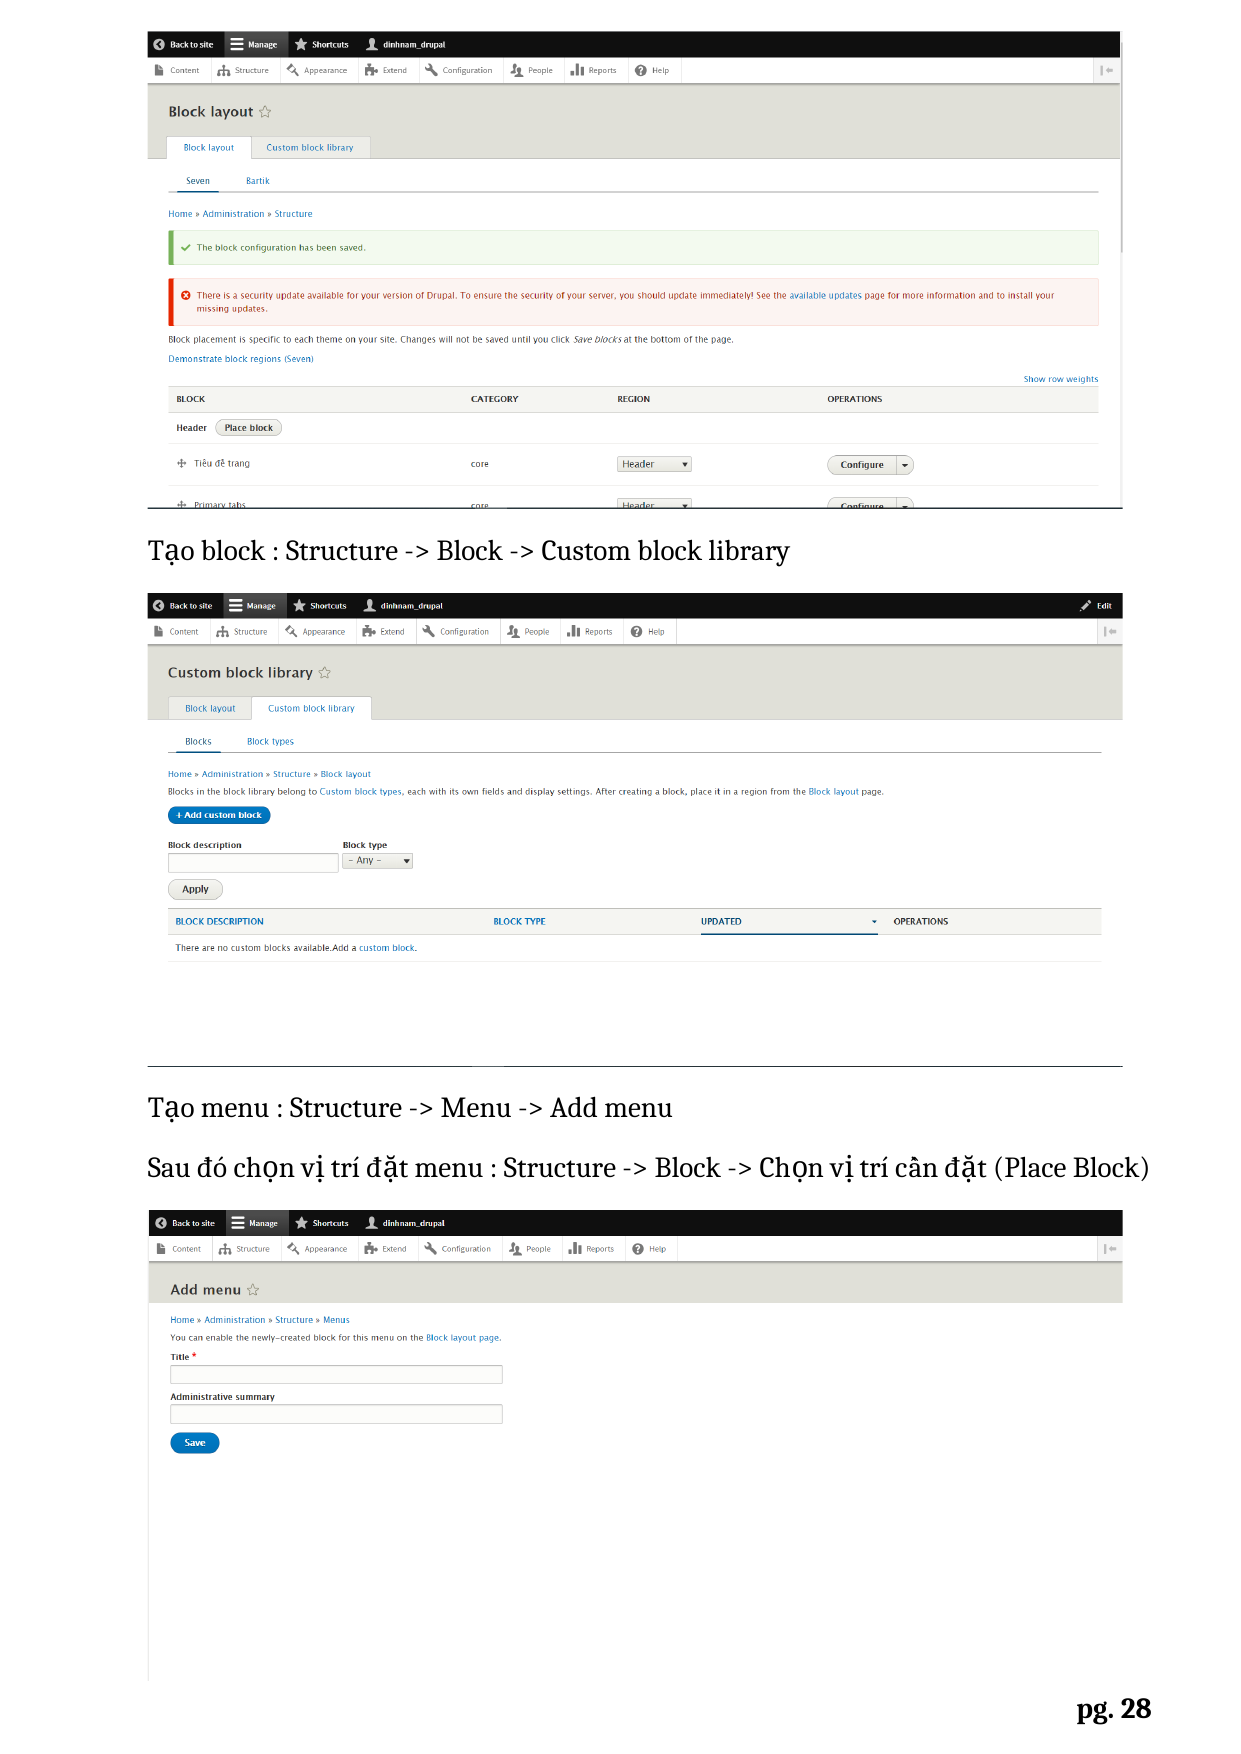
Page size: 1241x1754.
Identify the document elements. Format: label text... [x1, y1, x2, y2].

text Sau đó chọn vị trí đặt menu : Structure -> Block -> Chọn vị trí cần đặt (Place Block) [148, 1151, 1152, 1184]
picture [147, 1210, 1123, 1681]
text Tạo block : Structure -> Block -> Custom block library [148, 534, 1152, 567]
picture [147, 593, 1123, 1067]
text Tạo menu : Structure -> Menu -> Add menu [148, 1091, 1152, 1125]
picture [147, 29, 1123, 509]
